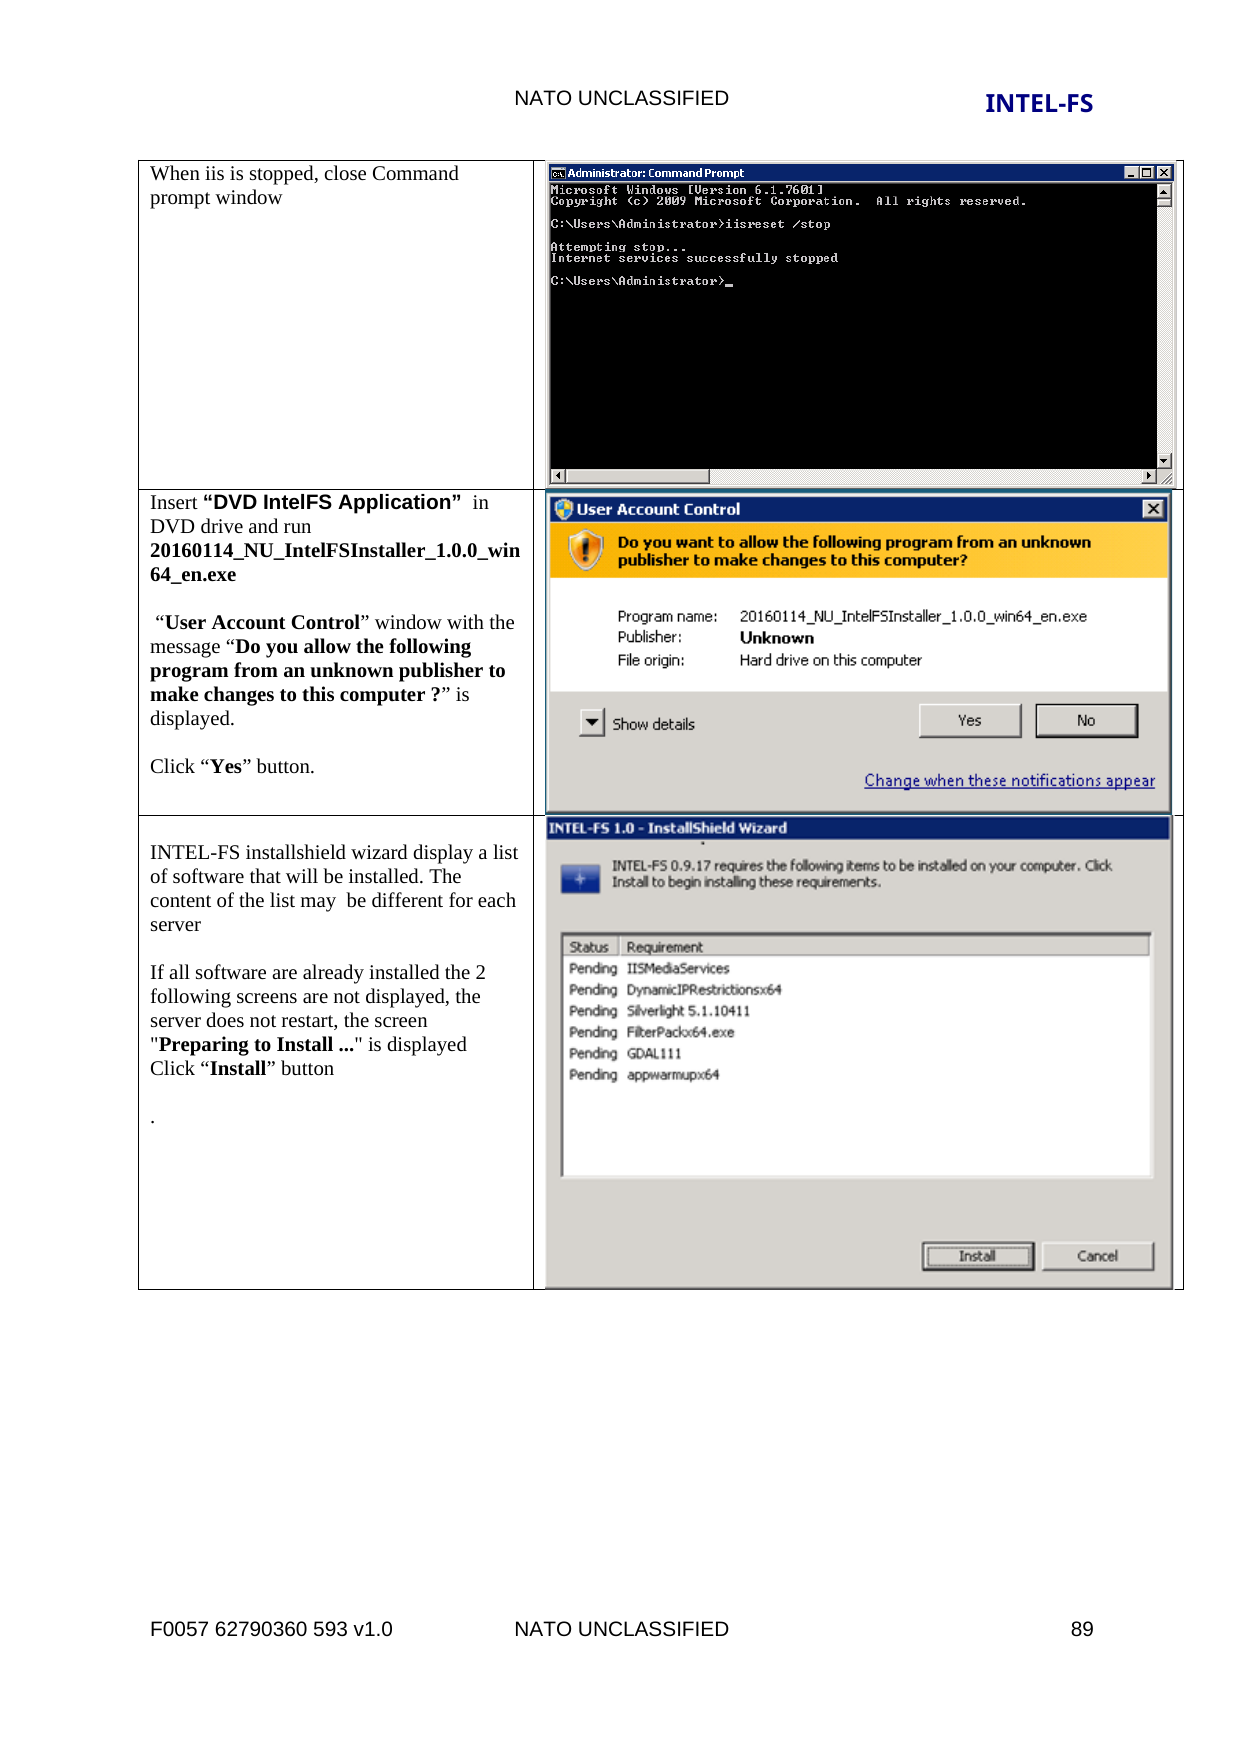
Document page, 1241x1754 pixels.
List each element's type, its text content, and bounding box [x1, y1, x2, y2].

table_cell When iis is stopped, close Command prompt window [139, 161, 533, 488]
table_cell [534, 816, 545, 1289]
picture [545, 160, 1177, 1290]
table_cell [534, 161, 545, 488]
table_cell Insert “DVD IntelFS Application” in DVD drive and run 20160114_NU_IntelFSInstaller_1.0.0_win64_en.exe “User Account Control” window with the message “Do you allow the following program from an unknown publisher to make changes to this computer ?” is displayed. Click “Yes” button. [139, 490, 533, 815]
table_cell [1175, 816, 1183, 1289]
table_cell [1173, 490, 1183, 815]
table_cell INTEL-FS installshield wizard display a list of software that will be installed. The content of the list may be different for each server If all software are already installed the 2 following screens are not displayed, the server does not restart, the screen "Preparing to Install ..." is displayed Click “Install” button . [139, 816, 533, 1289]
table_cell [534, 490, 545, 815]
table_cell [1177, 161, 1183, 488]
